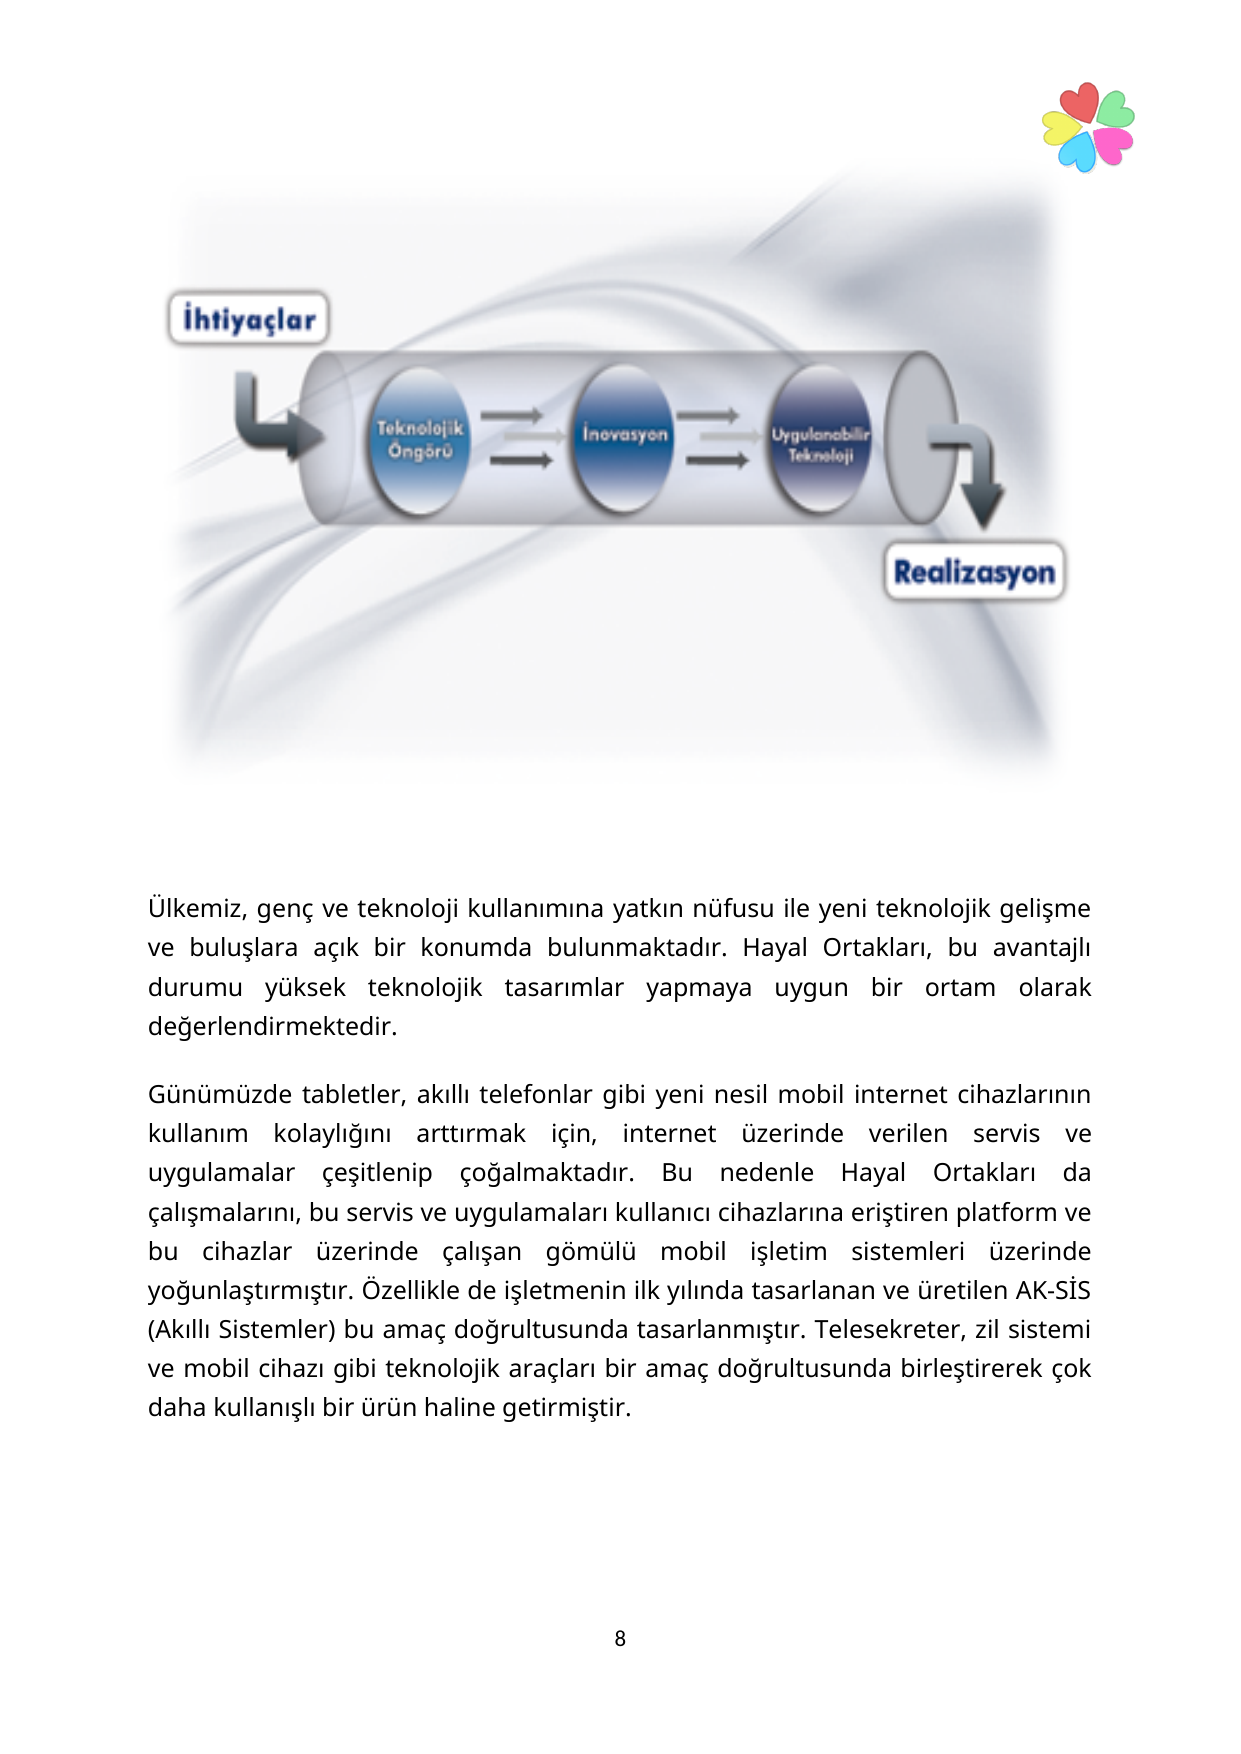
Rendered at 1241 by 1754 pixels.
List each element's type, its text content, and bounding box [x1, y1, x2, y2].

text Günümüzde tabletler, akıllı telefonlar gibi yeni nesil mobil internet cihazlarının kullanım kolaylığını arttırmak için, internet üzerinde verilen servis ve uygulamalar çeşitlenip çoğalmaktadır. Bu nedenle Hayal Ortakları da çalışmalarını, bu servis ve uygulamaları kullanıcı cihazlarına eriştiren platform ve bu cihazlar üzerinde çalışan gömülü mobil işletim sistemleri üzerinde yoğunlaştırmıştır. Özellikle de işletmenin ilk yılında tasarlanan ve üretilen AK-SİS (Akıllı Sistemler) bu amaç doğrultusunda tasarlanmıştır. Telesekreter, zil sistemi ve mobil cihazı gibi teknolojik araçları bir amaç doğrultusunda birleştirerek çok daha kullanışlı bir ürün haline getirmiştir. [148, 1077, 1093, 1424]
picture [147, 79, 1138, 798]
text Ülkemiz, genç ve teknoloji kullanımına yatkın nüfusu ile yeni teknolojik gelişme ve buluşlara açık bir konumda bulunmaktadır. Hayal Ortakları, bu avantajlı durumu yüksek teknolojik tasarımlar yapmaya uygun bir ortam olarak değerlendirmektedir. [148, 891, 1093, 1042]
